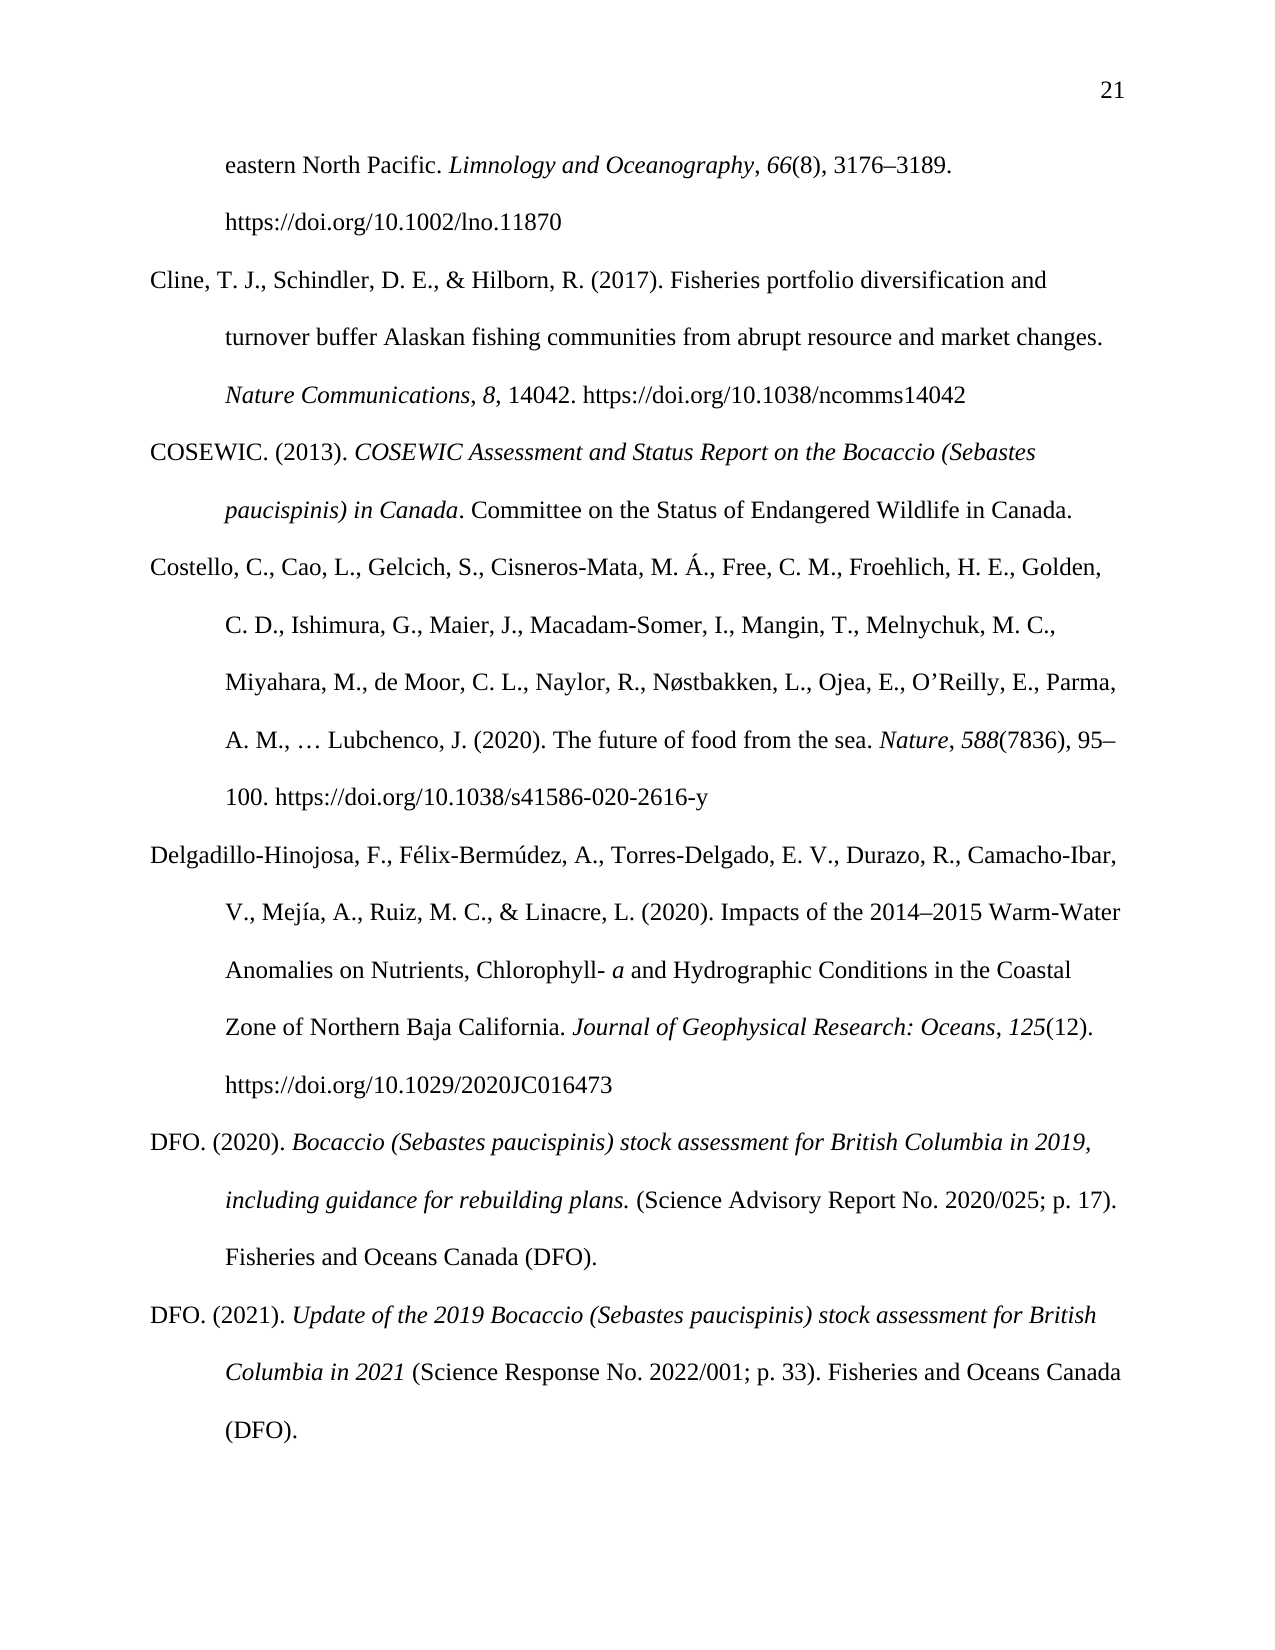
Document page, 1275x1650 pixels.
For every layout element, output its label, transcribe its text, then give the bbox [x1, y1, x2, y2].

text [150, 150, 1125, 236]
text DFO. (2020). Bocaccio (Sebastes paucispinis) stock assessment for British Columbia in 2019, including guidance for rebuilding plans. (Science Advisory Report No. 2020/025; p. 17). Fisheries and Oceans Canada (DFO). [150, 1127, 1125, 1271]
text COSEWIC. (2013). COSEWIC Assessment and Status Report on the Bocaccio (Sebastes paucispinis) in Canada. Committee on the Status of Endangered Wildlife in Canada. [150, 437, 1125, 524]
text Cline, T. J., Schindler, D. E., & Hilborn, R. (2017). Fisheries portfolio diversification and turnover buffer Alaskan fishing communities from abrupt resource and market changes. Nature Communications, 8, 14042. https://doi.org/10.1038/ncomms14042 [150, 265, 1125, 409]
text Costello, C., Cao, L., Gelcich, S., Cisneros-Mata, M. Á., Free, C. M., Froehlich, H. E., Golden, C. D., Ishimura, G., Maier, J., Macadam-Somer, I., Mangin, T., Melnychuk, M. C., Miyahara, M., de Moor, C. L., Naylor, R., Nøstbakken, L., Ojea, E., O’Reilly, E., Parma, A. M., … Lubchenco, J. (2020). The future of food from the sea. Nature, 588(7836), 95–100. https://doi.org/10.1038/s41586-020-2616-y [150, 552, 1125, 811]
text DFO. (2021). Update of the 2019 Bocaccio (Sebastes paucispinis) stock assessment for British Columbia in 2021 (Science Response No. 2022/001; p. 33). Fisheries and Oceans Canada (DFO). [150, 1300, 1125, 1444]
text Delgadillo-Hinojosa, F., Félix-Bermúdez, A., Torres-Delgado, E. V., Durazo, R., Camacho‐Ibar, V., Mejía, A., Ruiz, M. C., & Linacre, L. (2020). Impacts of the 2014–2015 Warm‐Water Anomalies on Nutrients, Chlorophyll‐ a and Hydrographic Conditions in the Coastal Zone of Northern Baja California. Journal of Geophysical Research: Oceans, 125(12). https://doi.org/10.1029/2020JC016473 [150, 840, 1125, 1099]
